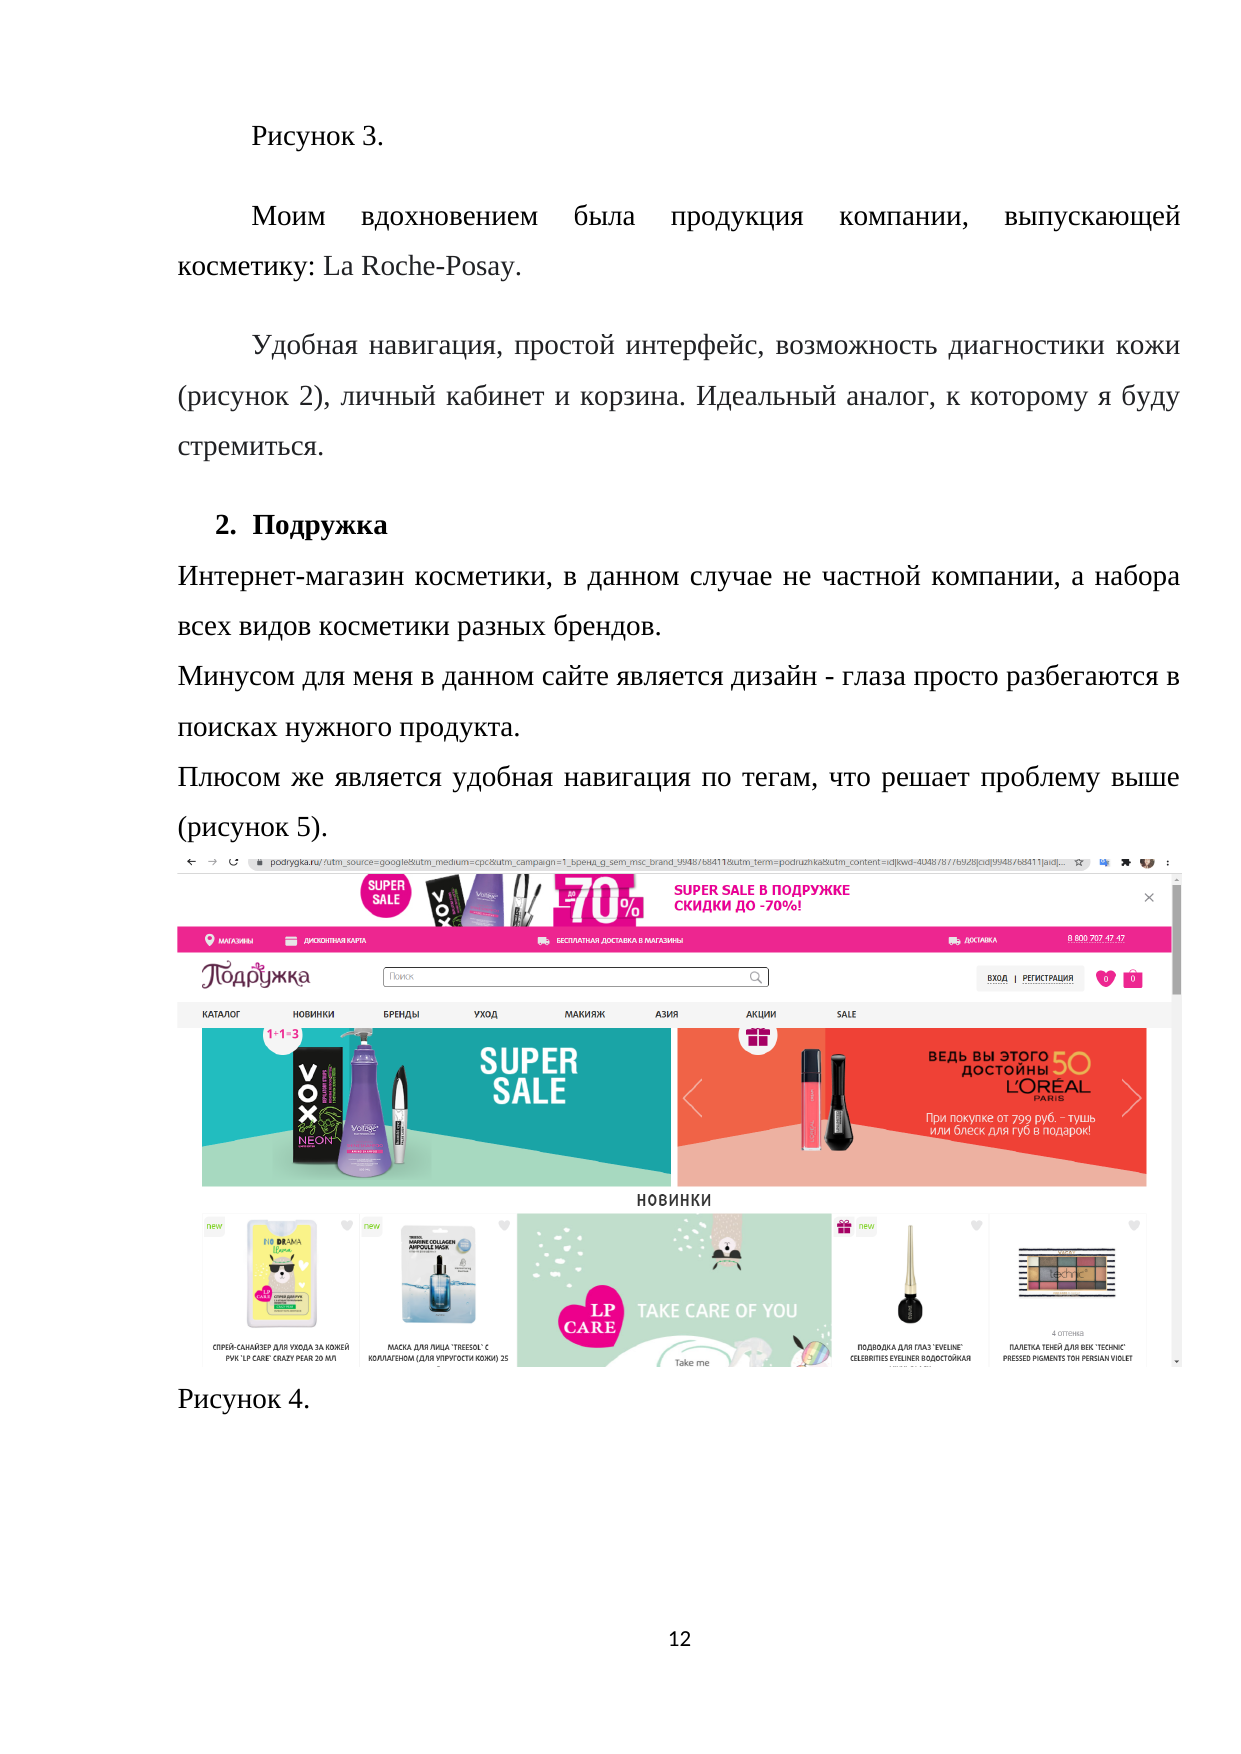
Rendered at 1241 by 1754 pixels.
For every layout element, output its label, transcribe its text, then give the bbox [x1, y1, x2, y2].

text Интернет-магазин косметики, в данном случае не частной компании, а набора всех видов косметики разных брендов. [177, 558, 1181, 642]
text Рисунок 4. [177, 1381, 1181, 1414]
text Удобная навигация, простой интерфейс, возможность диагностики кожи (рисунок 2), личный кабинет и корзина. Идеальный аналог, к которому я буду стремиться. [177, 411, 1181, 462]
list Подружка [215, 507, 1181, 541]
text Рисунок 3. [177, 118, 1181, 152]
text Моим вдохновением была продукция компании, выпускающей косметику: La Roche-Posay. [177, 198, 1181, 281]
text Плюсом же является удобная навигация по тегам, что решает проблему выше (рисунок 5). [177, 759, 1181, 843]
text Минусом для меня в данном сайте является дизайн - глаза просто разбегаются в поисках нужного продукта. [177, 658, 1181, 742]
text Удобная навигация, простой интерфейс, возможность диагностики кожи (рисунок 2), личный кабинет и корзина. Идеальный аналог, к которому я буду стремиться. [177, 327, 1181, 378]
picture [177, 859, 1182, 1367]
